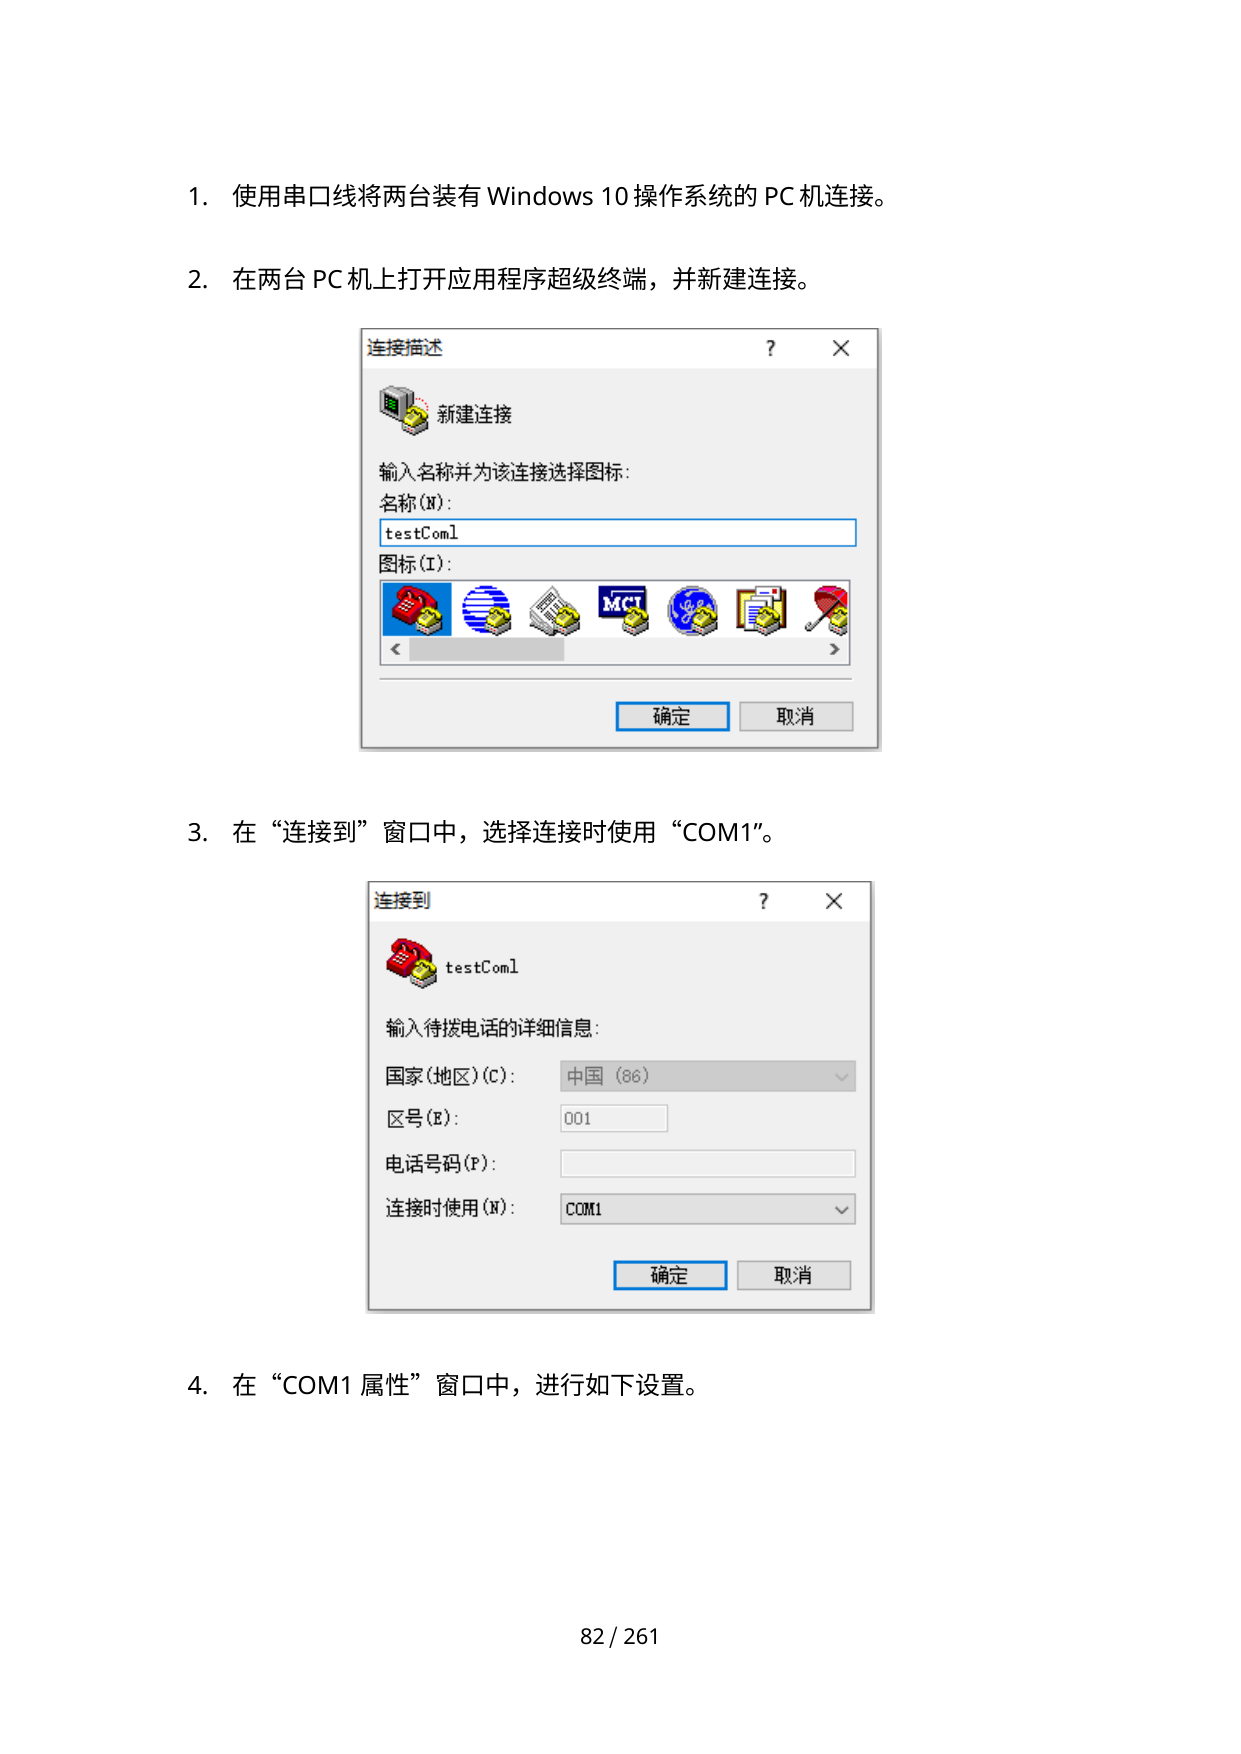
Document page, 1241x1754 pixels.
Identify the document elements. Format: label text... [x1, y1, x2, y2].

picture [365, 881, 875, 1314]
picture [358, 328, 882, 752]
list 在两台PC机上打开应用程序超级终端，并新建连接。 [187, 245, 1053, 310]
list 在“COM1 属性”窗口中，进行如下设置。 [187, 1351, 1053, 1416]
list 使用串口线将两台装有Windows 10操作系统的PC机连接。 [187, 162, 1053, 227]
list 在“连接到”窗口中，选择连接时使用“COM1”。 [187, 798, 1053, 863]
